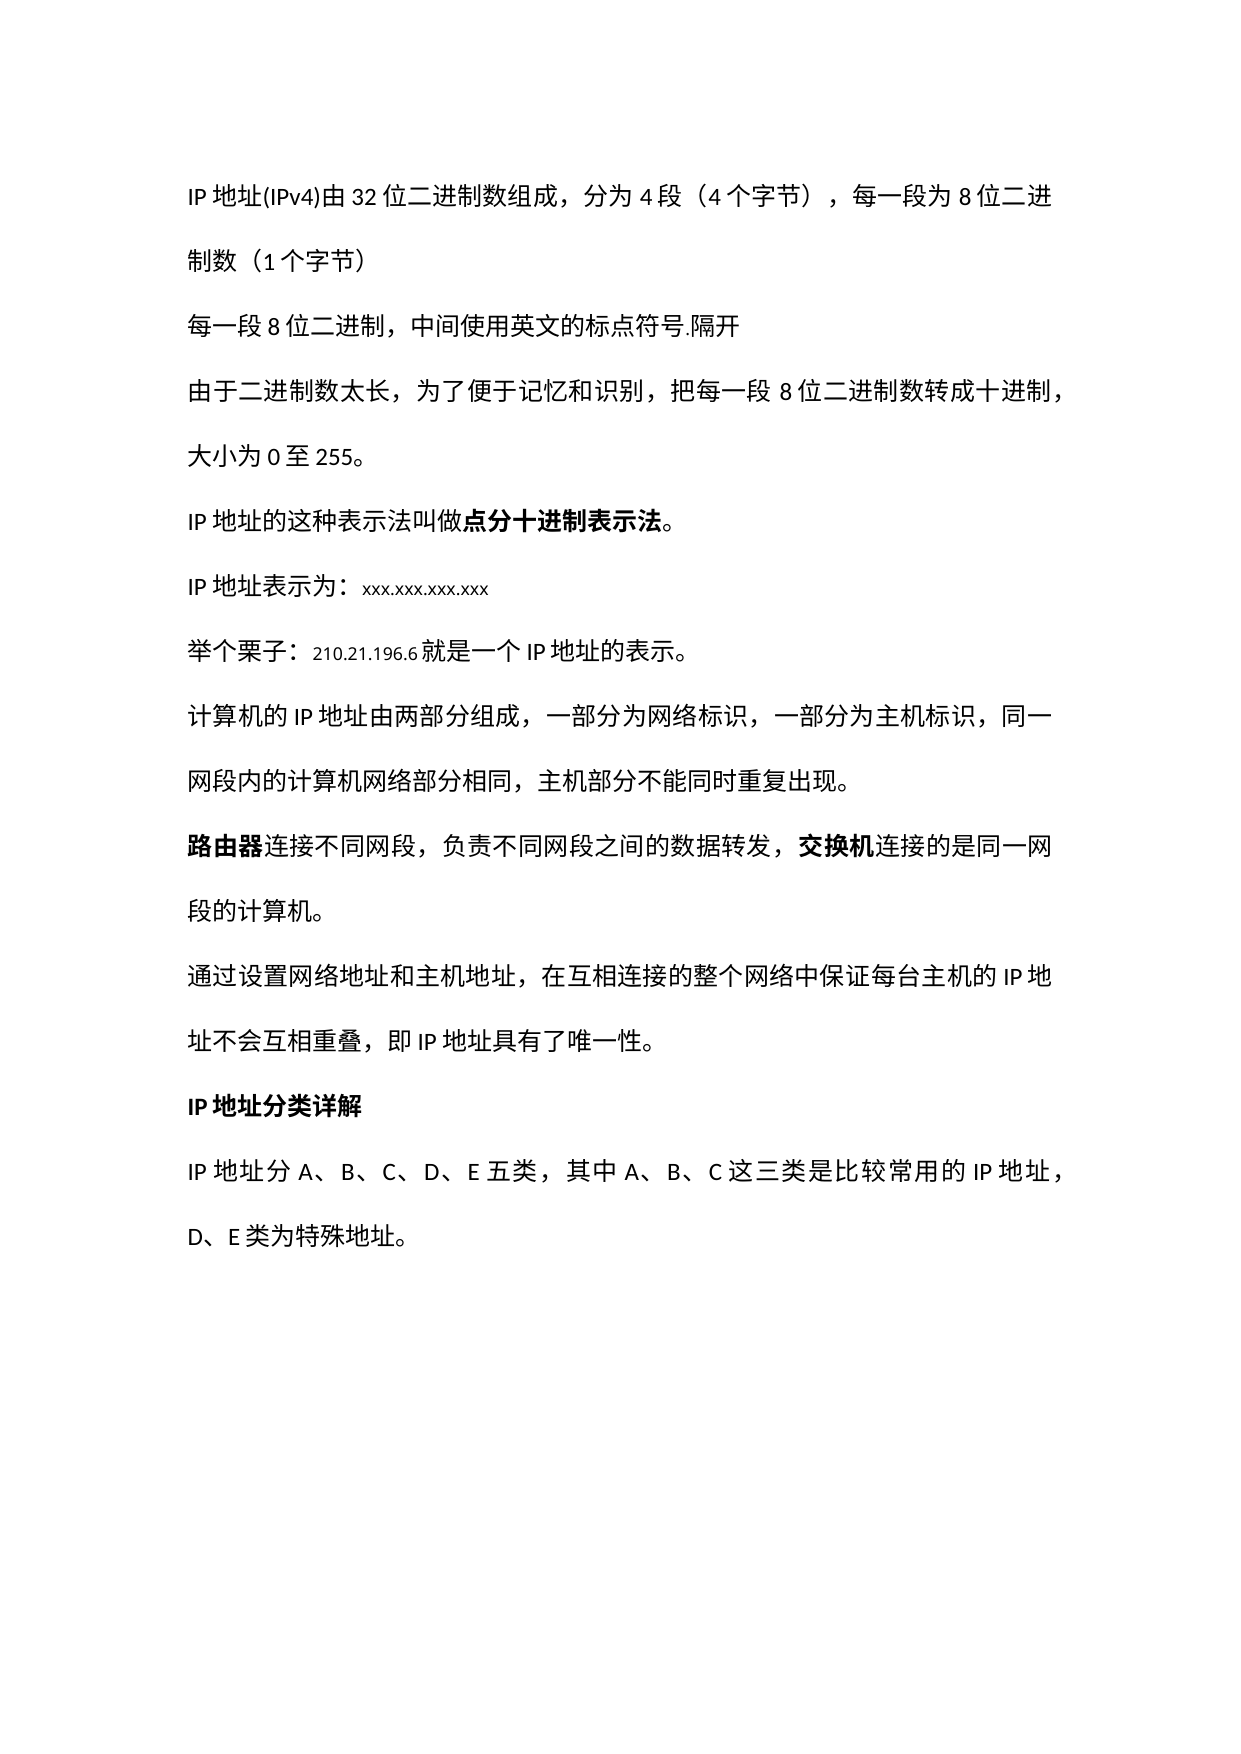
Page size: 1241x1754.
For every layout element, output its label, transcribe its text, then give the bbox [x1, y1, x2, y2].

text 每一段8位二进制，中间使用英文的标点符号.隔开 [187, 292, 1053, 357]
text IP地址的这种表示法叫做点分十进制表示法。 [187, 487, 1053, 552]
text IP地址分A、B、C、D、E五类，其中A、B、C这三类是比较常用的IP地址，D、E类为特殊地址。 [187, 1137, 1053, 1267]
text IP地址(IPv4)由32位二进制数组成，分为4段（4个字节），每一段为8位二进制数（1个字节） [187, 162, 1053, 292]
text IP地址分类详解 [187, 1072, 1053, 1137]
text 计算机的IP地址由两部分组成，一部分为网络标识，一部分为主机标识，同一网段内的计算机网络部分相同，主机部分不能同时重复出现。 [187, 682, 1053, 812]
text 举个栗子：210.21.196.6就是一个IP地址的表示。 [187, 617, 1053, 682]
text 通过设置网络地址和主机地址，在互相连接的整个网络中保证每台主机的IP地址不会互相重叠，即IP地址具有了唯一性。 [187, 942, 1053, 1072]
text 由于二进制数太长，为了便于记忆和识别，把每一段8位二进制数转成十进制，大小为0至255。 [187, 357, 1053, 487]
text 路由器连接不同网段，负责不同网段之间的数据转发，交换机连接的是同一网段的计算机。 [187, 812, 1053, 942]
text IP地址表示为：xxx.xxx.xxx.xxx [187, 552, 1053, 617]
